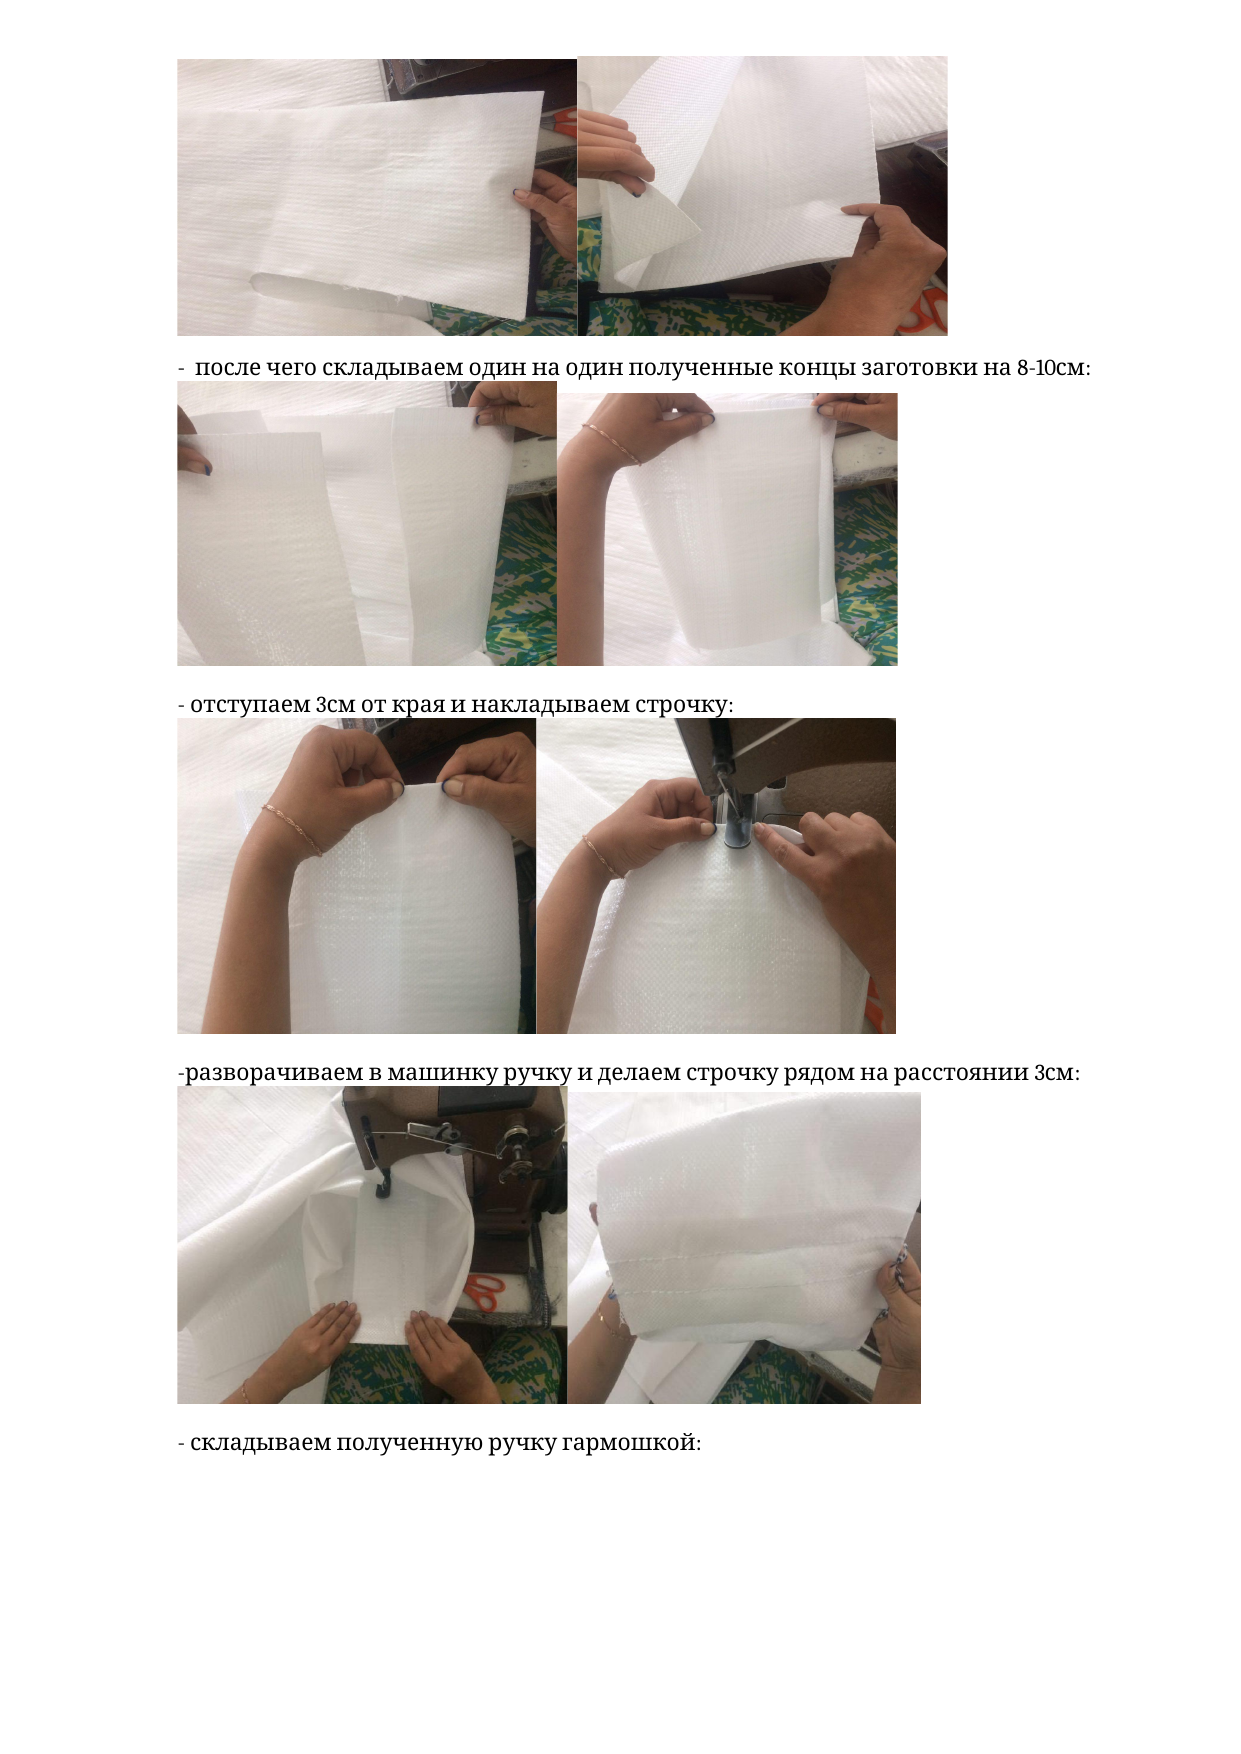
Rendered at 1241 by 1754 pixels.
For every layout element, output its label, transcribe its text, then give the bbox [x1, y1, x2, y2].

picture [177, 718, 896, 1034]
picture [177, 1086, 921, 1404]
picture [177, 381, 898, 666]
text -разворачиваем в машинку ручку и делаем строчку рядом на расстоянии 3см: [177, 1060, 1152, 1087]
text - складываем полученную ручку гармошкой: [177, 1430, 1152, 1456]
text - отступаем 3см от края и накладываем строчку: [177, 692, 1152, 718]
picture [177, 56, 948, 336]
text - после чего складываем один на один полученные концы заготовки на 8-10см: [177, 355, 1152, 381]
